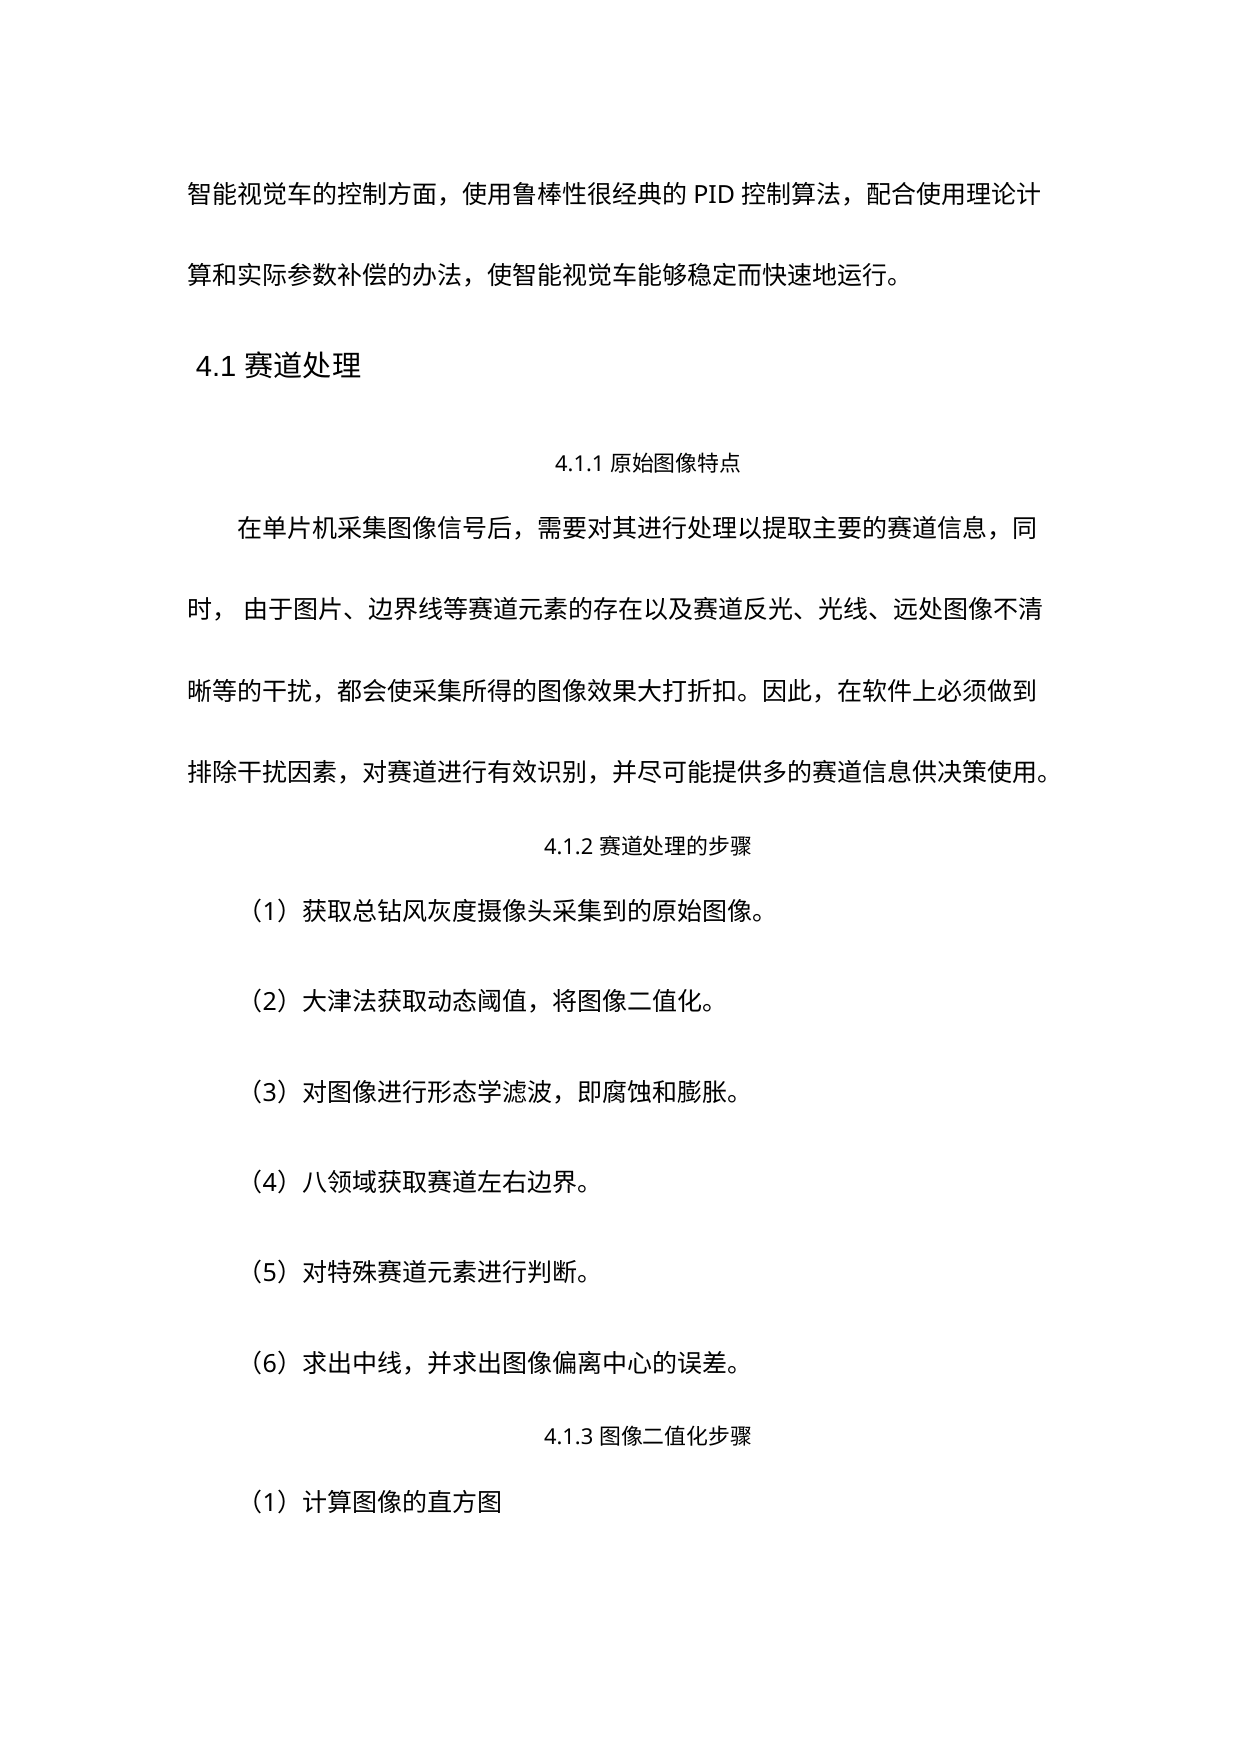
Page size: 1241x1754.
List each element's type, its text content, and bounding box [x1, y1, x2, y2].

text （1）计算图像的直方图 [187, 1468, 1053, 1533]
text （1）获取总钻风灰度摄像头采集到的原始图像。 [187, 877, 1053, 942]
text （2）大津法获取动态阈值，将图像二值化。 [187, 967, 1053, 1032]
text （5）对特殊赛道元素进行判断。 [187, 1238, 1053, 1303]
text 在单片机采集图像信号后，需要对其进行处理以提取主要的赛道信息，同时， 由于图片、边界线等赛道元素的存在以及赛道反光、光线、远处图像不清晰等的干扰，都会使采集所得的图像效果大打折扣。因此，在软件上必须做到排除干扰因素，对赛道进行有效识别，并尽可能提供多的赛道信息供决策使用。 [187, 494, 1053, 803]
subtitle 4.1.1 原始图像特点 [187, 446, 1053, 478]
subtitle 4.1 赛道处理 [187, 332, 1053, 397]
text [187, 160, 1053, 306]
text （4）八领域获取赛道左右边界。 [187, 1148, 1053, 1213]
text （3）对图像进行形态学滤波，即腐蚀和膨胀。 [187, 1058, 1053, 1123]
subtitle 4.1.2 赛道处理的步骤 [187, 828, 1053, 861]
subtitle 4.1.3 图像二值化步骤 [187, 1419, 1053, 1452]
text （6）求出中线，并求出图像偏离中心的误差。 [187, 1329, 1053, 1394]
